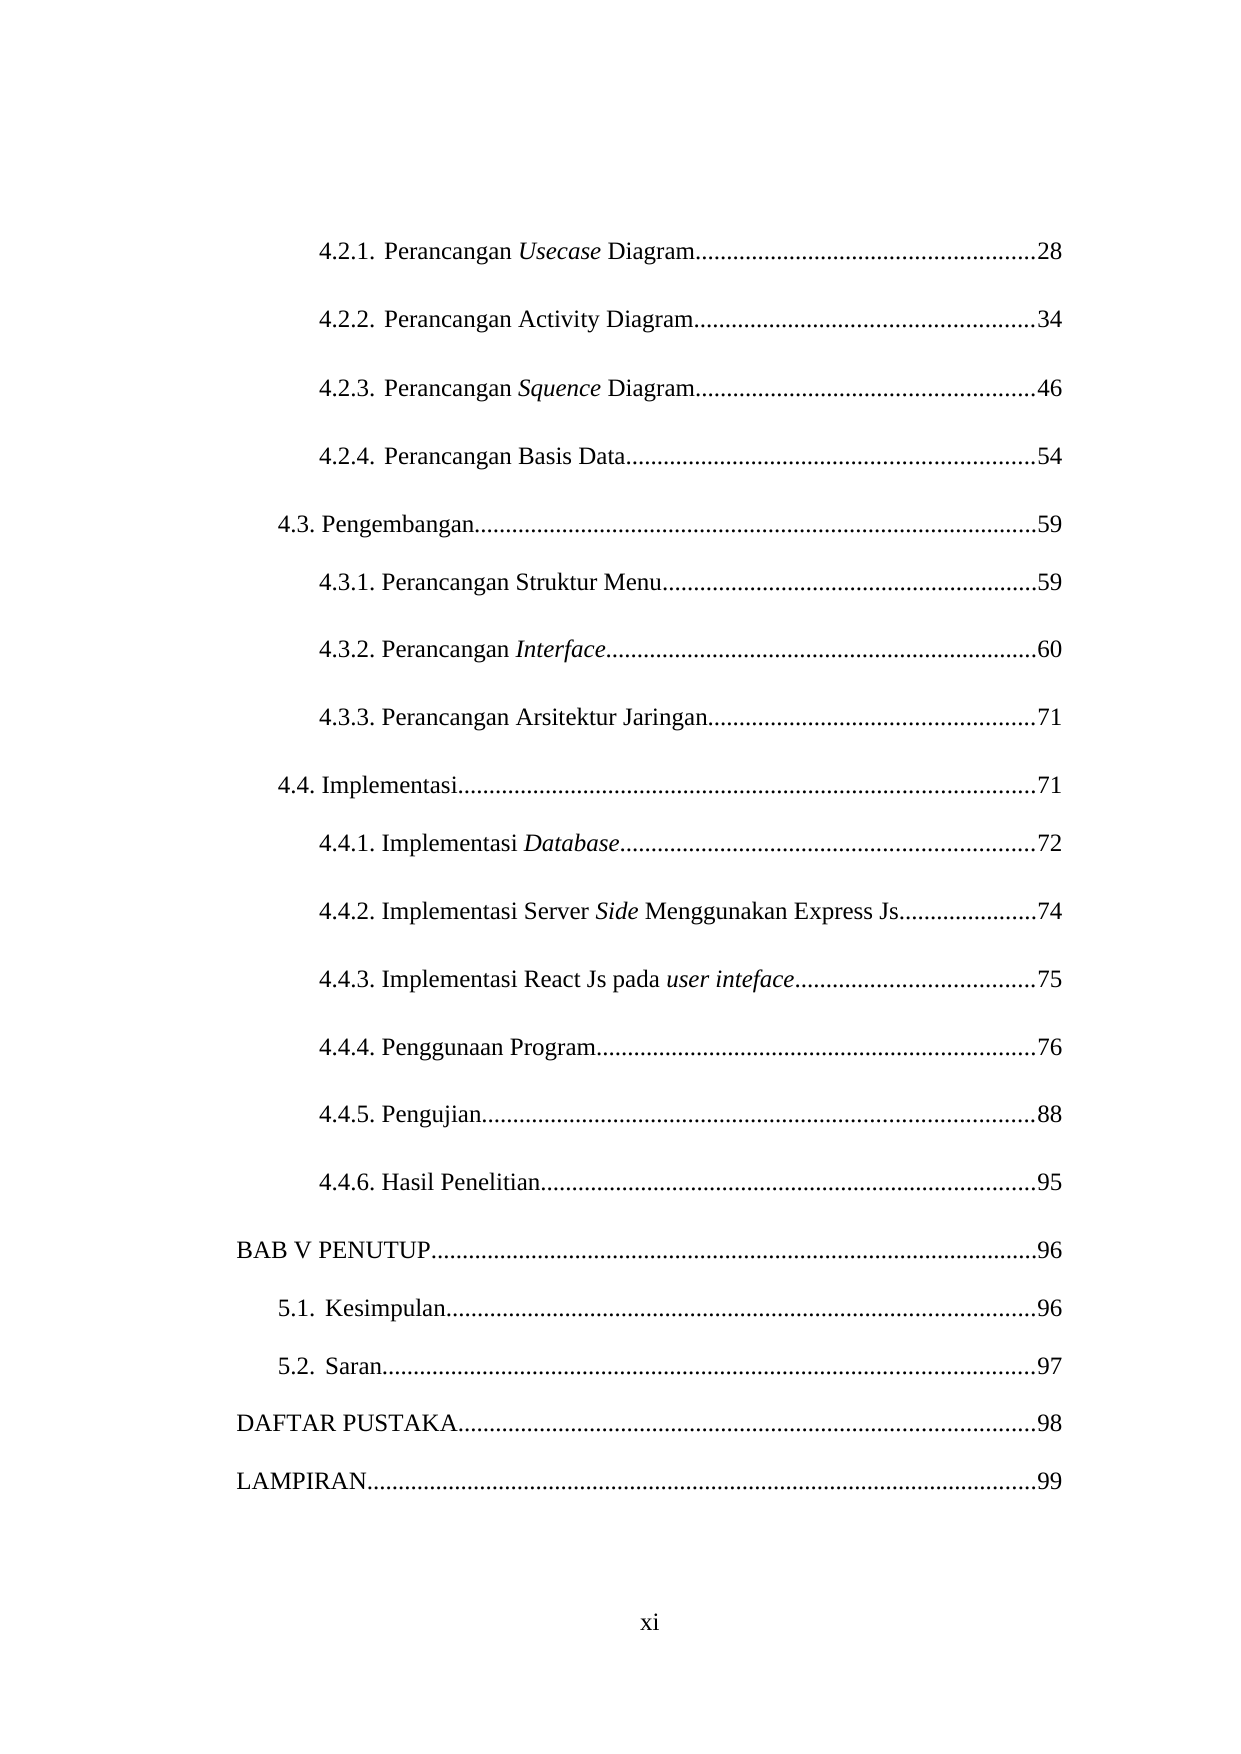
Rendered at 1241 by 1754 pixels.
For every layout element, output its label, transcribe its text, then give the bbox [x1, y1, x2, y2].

text 4.3.1. Perancangan Struktur Menu 59 [319, 567, 1063, 595]
text LAMPIRAN 99 [236, 1466, 1063, 1495]
text 5.1. Kesimpulan 96 [278, 1293, 1063, 1322]
text 4.3.3. Perancangan Arsitektur Jaringan 71 [319, 702, 1063, 731]
text 4.4.6. Hasil Penelitian 95 [319, 1167, 1063, 1196]
text 4.4.4. Penggunaan Program 76 [319, 1032, 1063, 1060]
text 4.2.4. Perancangan Basis Data 54 [319, 441, 1063, 470]
text 4.4.2. Implementasi Server Side Menggunakan Express Js 74 [319, 896, 1063, 924]
text DAFTAR PUSTAKA 98 [236, 1408, 1063, 1437]
text 4.4.3. Implementasi React Js pada user inteface 75 [319, 964, 1063, 992]
text 4.4. Implementasi 71 [278, 770, 1063, 799]
text BAB V PENUTUP 96 [236, 1235, 1063, 1264]
text 4.2.1. Perancangan Usecase Diagram 28 [319, 236, 1063, 265]
text 4.3.2. Perancangan Interface 60 [319, 634, 1063, 663]
text 4.2.3. Perancangan Squence Diagram 46 [319, 373, 1063, 401]
text 5.2. Saran 97 [278, 1351, 1063, 1379]
text 4.2.2. Perancangan Activity Diagram 34 [319, 304, 1063, 333]
text 4.3. Pengembangan 59 [278, 509, 1063, 538]
text 4.4.5. Pengujian 88 [319, 1099, 1063, 1128]
text 4.4.1. Implementasi Database 72 [319, 828, 1063, 857]
